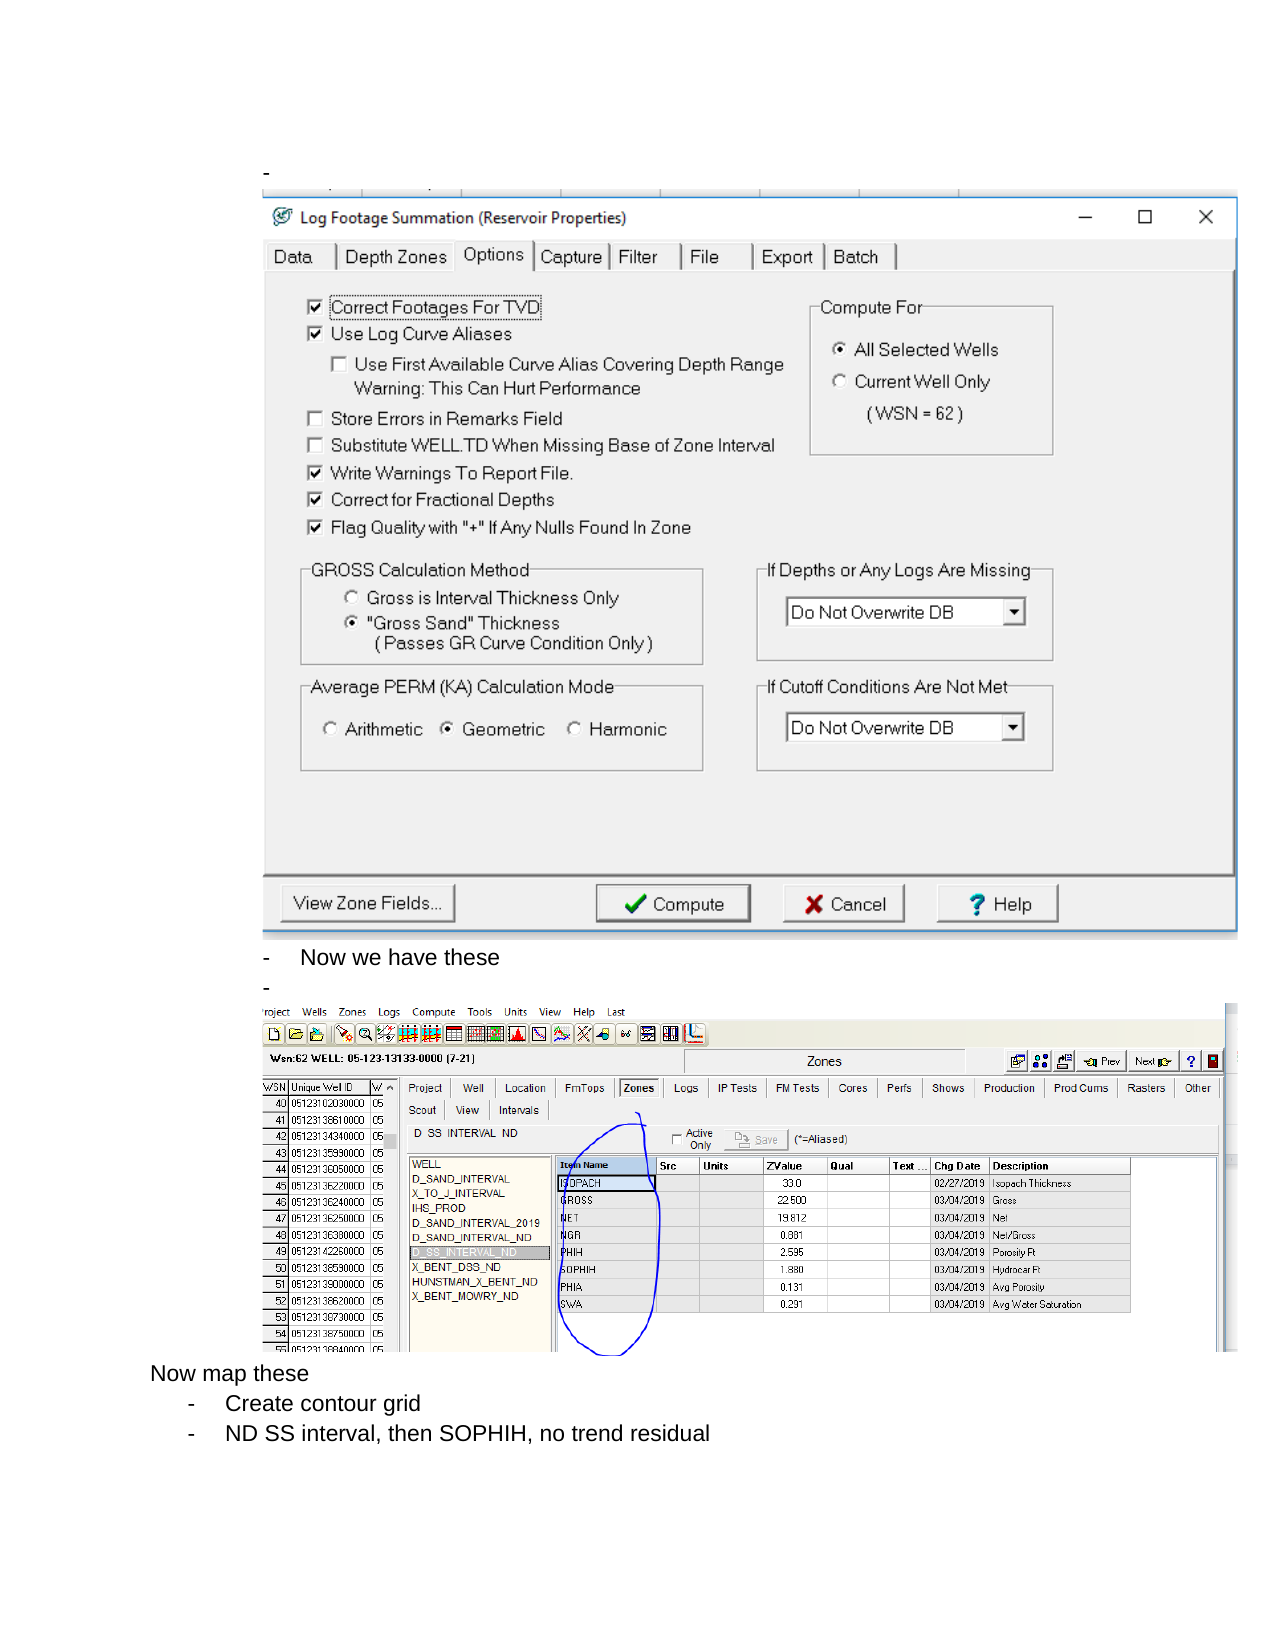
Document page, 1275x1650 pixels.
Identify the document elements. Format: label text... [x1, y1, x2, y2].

list Create contour grid [187, 1390, 1125, 1416]
list Now we have these [262, 943, 1125, 970]
text Now map these [150, 1360, 1125, 1386]
list ND SS interval, then SOPHIH, no trend residual [187, 1420, 1125, 1447]
picture [262, 189, 1238, 940]
picture [262, 1003, 1238, 1356]
